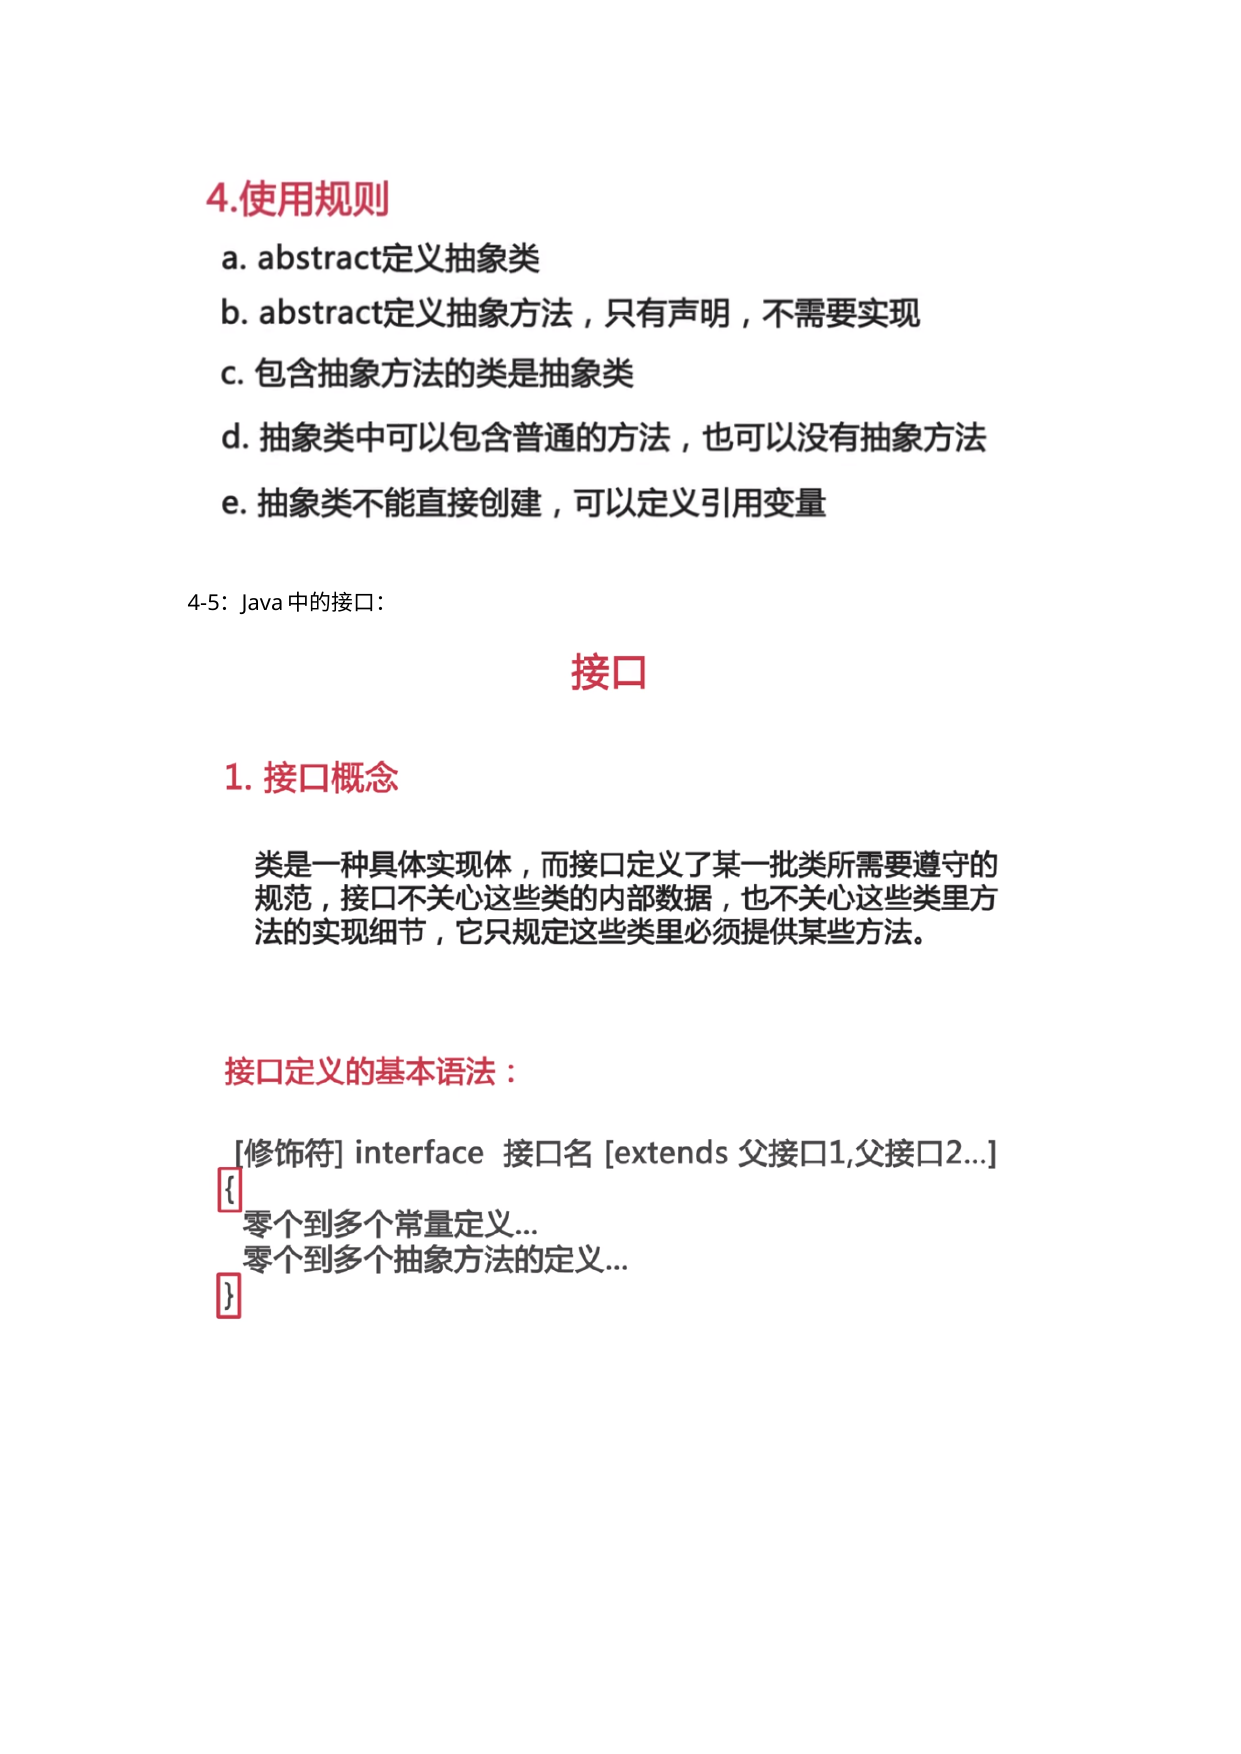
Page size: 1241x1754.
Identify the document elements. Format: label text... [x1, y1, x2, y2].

picture [187, 162, 1053, 572]
picture [187, 1039, 1053, 1327]
text 4-5：Java中的接口： [187, 584, 1053, 617]
picture [187, 617, 1053, 1019]
